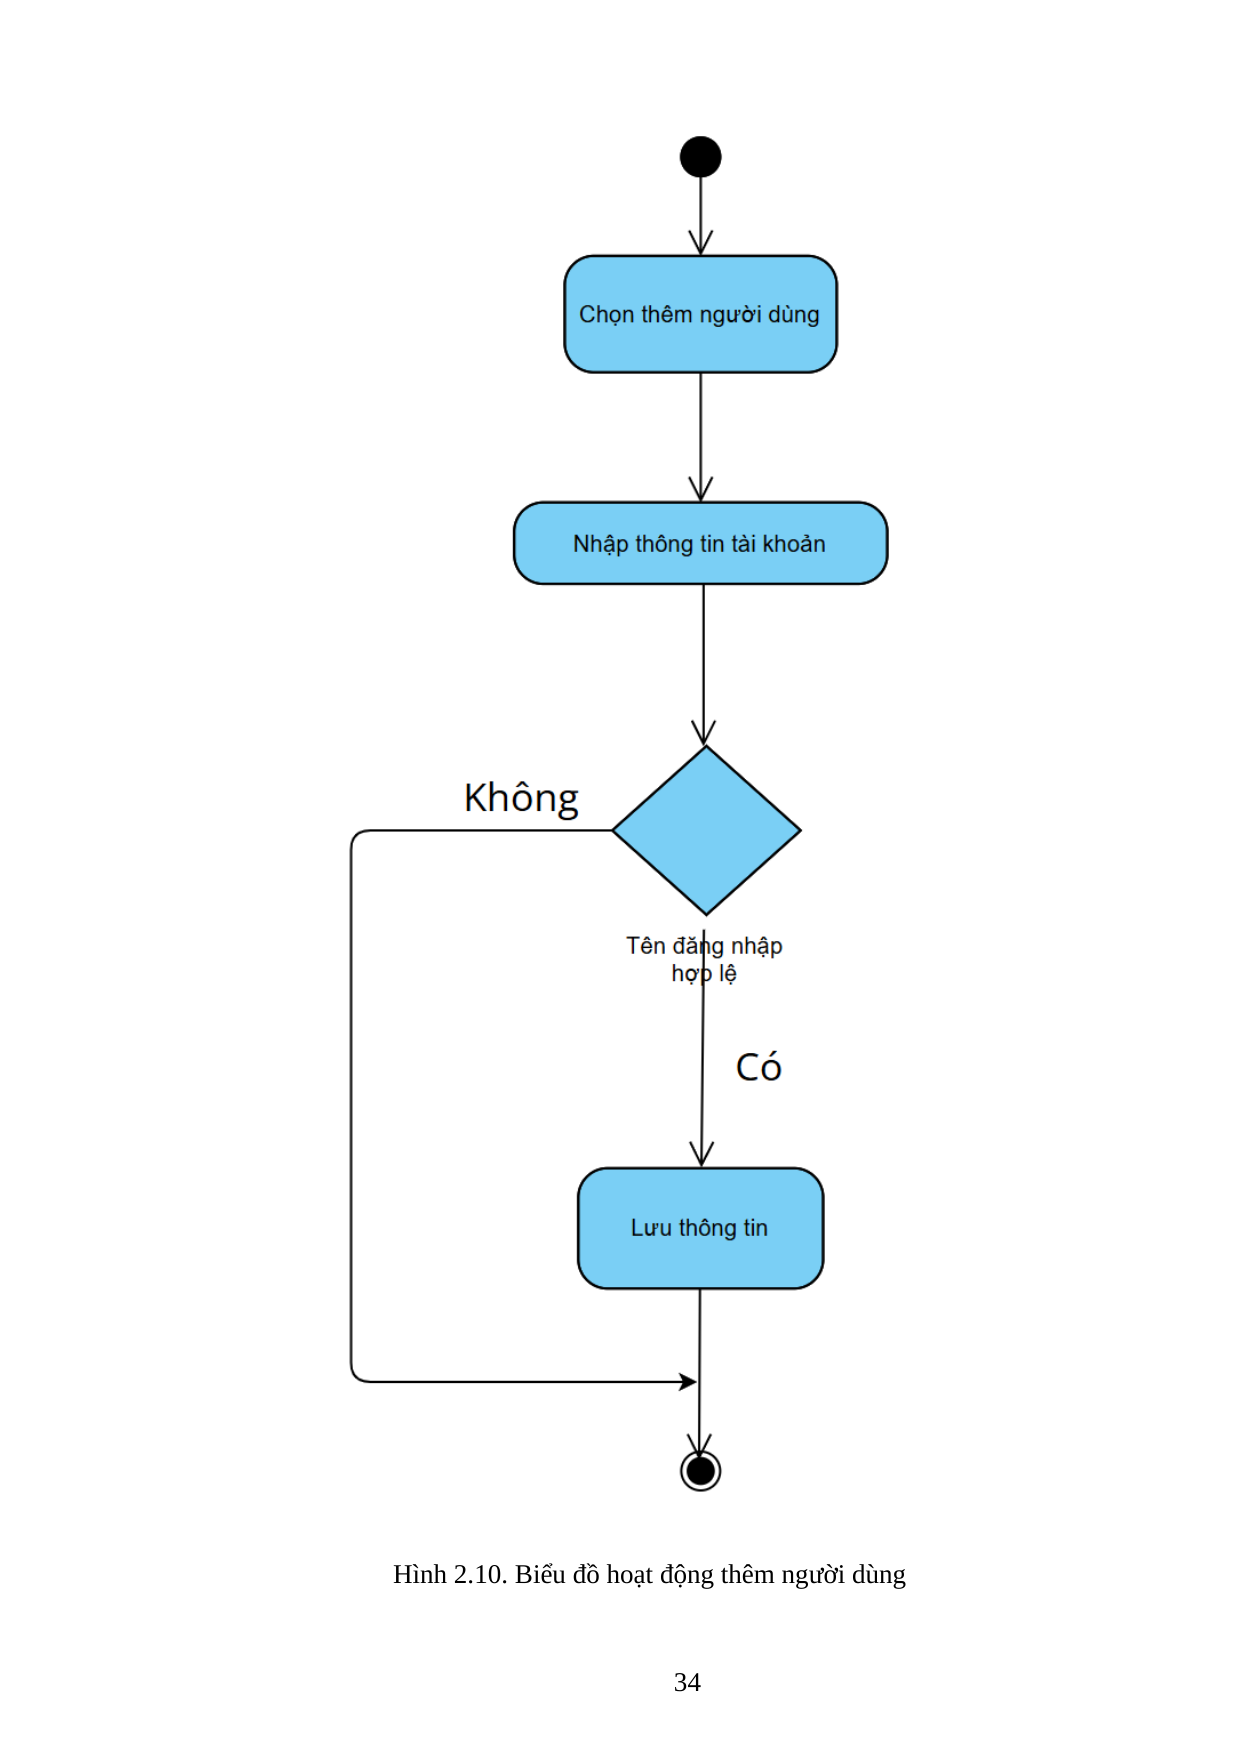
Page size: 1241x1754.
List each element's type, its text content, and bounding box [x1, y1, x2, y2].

picture [250, 118, 1049, 1559]
text Hình 2.10. Biểu đồ hoạt động thêm người dùng [177, 1558, 1122, 1589]
